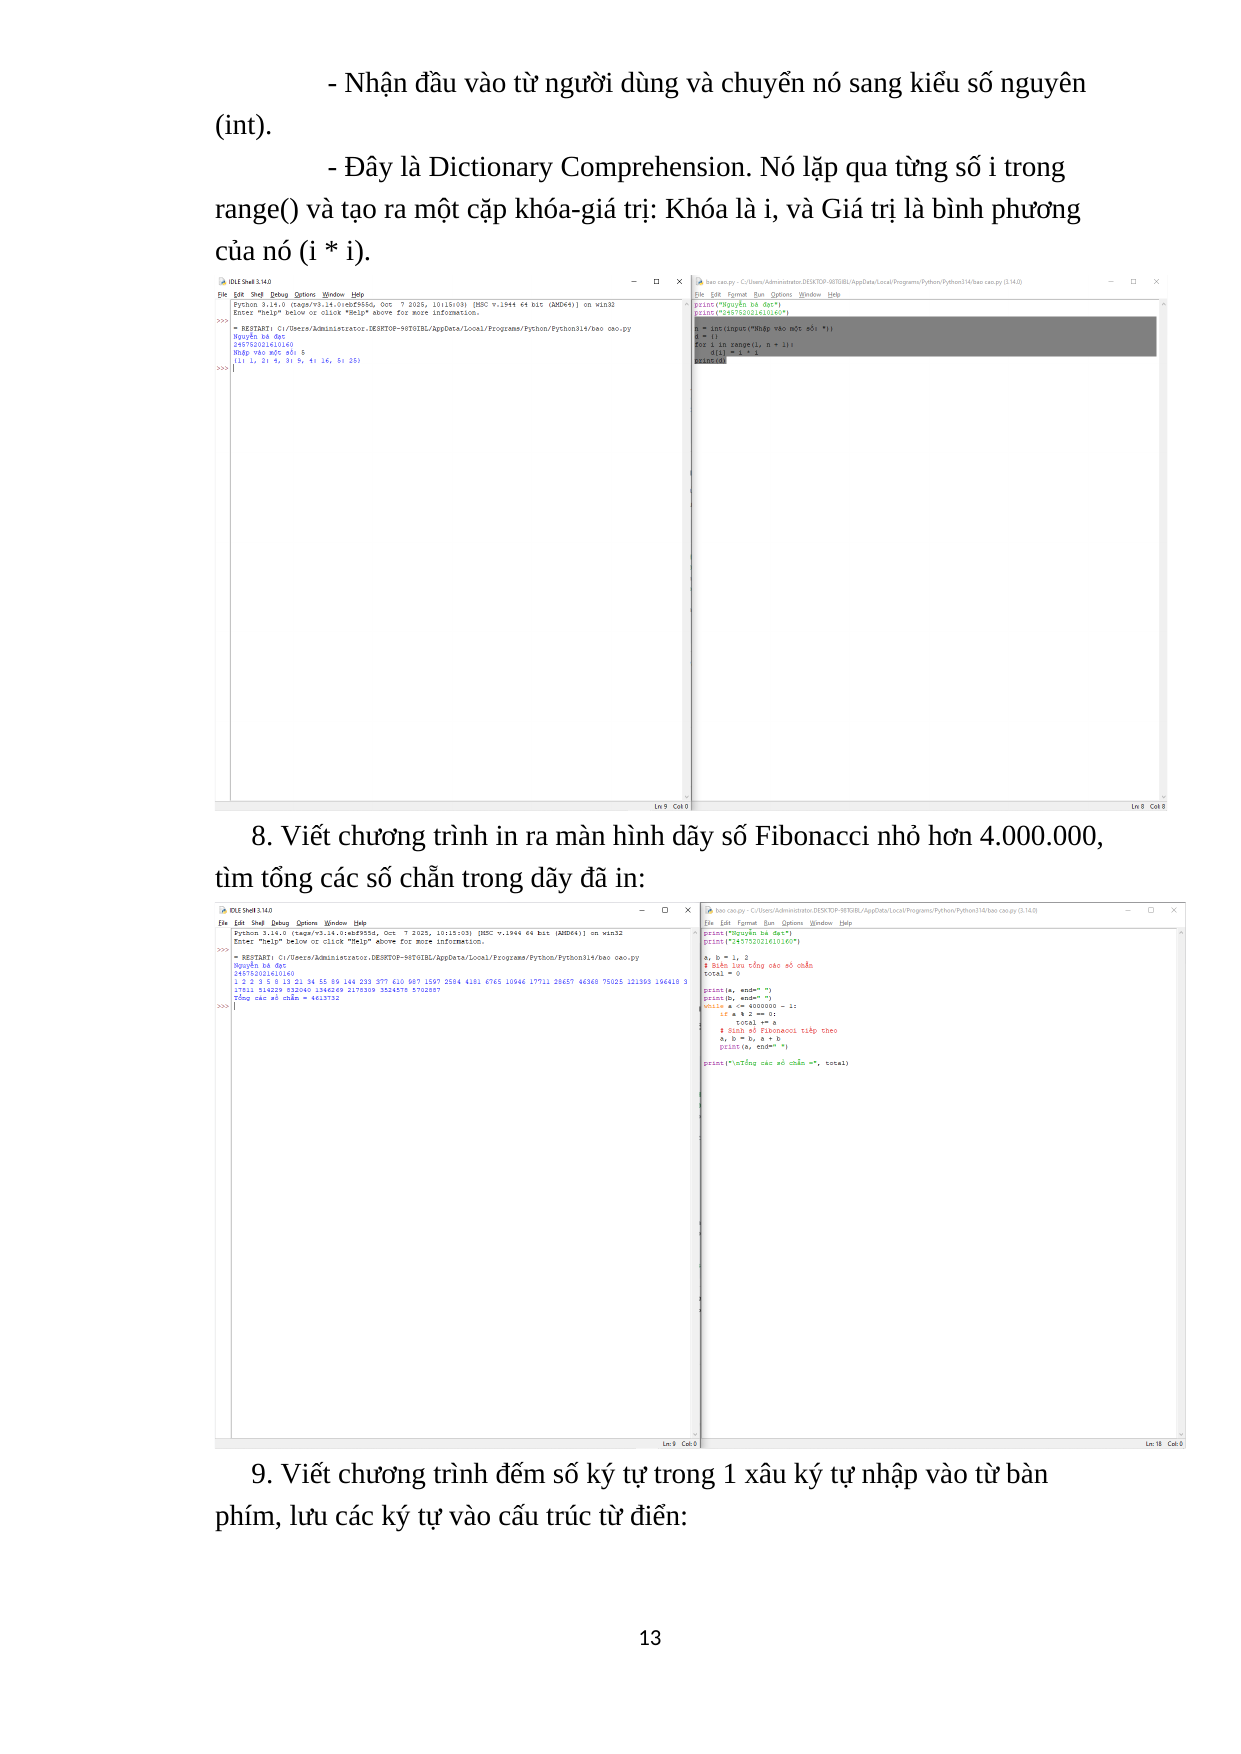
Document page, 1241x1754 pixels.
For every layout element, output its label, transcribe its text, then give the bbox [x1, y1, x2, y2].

text 9. Viết chương trình đếm số ký tự trong 1 xâu ký tự nhập vào từ bàn phím, lưu các ký tự vào cấu trúc từ điển: [215, 1456, 1122, 1532]
picture [214, 275, 1168, 811]
text - Đây là Dictionary Comprehension. Nó lặp qua từng số i trong range() và tạo ra một cặp khóa-giá trị: Khóa là i, và Giá trị là bình phương của nó (i * i). [215, 149, 1122, 267]
text - Nhận đầu vào từ người dùng và chuyển nó sang kiểu số nguyên (int). [215, 66, 1122, 141]
text 8. Viết chương trình in ra màn hình dãy số Fibonacci nhỏ hơn 4.000.000, tìm tổng các số chẵn trong dãy đã in: [215, 818, 1122, 894]
picture [214, 902, 1186, 1449]
